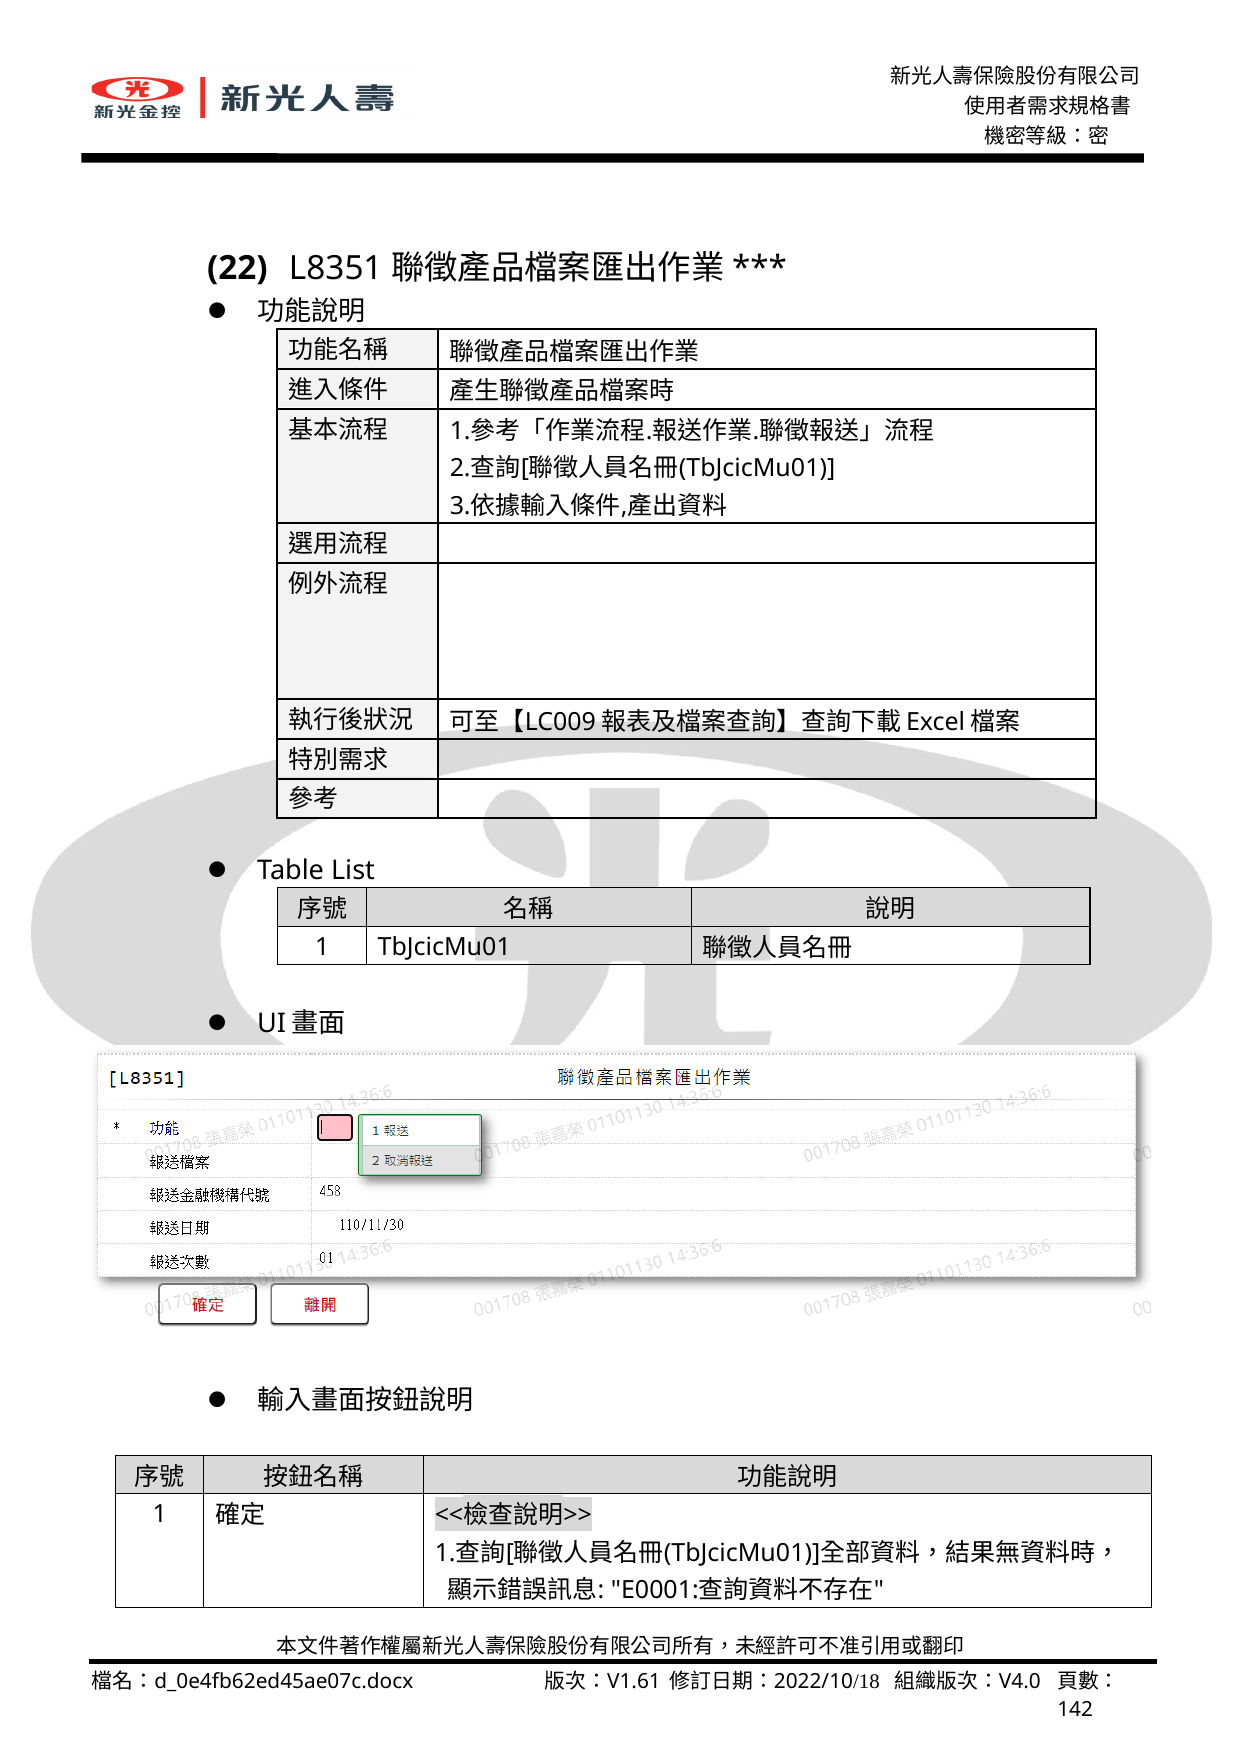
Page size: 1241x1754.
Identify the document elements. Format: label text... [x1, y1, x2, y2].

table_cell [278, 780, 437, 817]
list Table List [207, 850, 1152, 887]
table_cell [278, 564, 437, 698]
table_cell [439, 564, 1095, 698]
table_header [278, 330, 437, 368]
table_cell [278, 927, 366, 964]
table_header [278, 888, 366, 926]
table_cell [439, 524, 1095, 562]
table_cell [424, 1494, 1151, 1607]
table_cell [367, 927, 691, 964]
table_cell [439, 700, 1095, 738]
picture [91, 61, 417, 118]
subtitle L8351 聯徵產品檔案匯出作業 *** [207, 241, 1152, 289]
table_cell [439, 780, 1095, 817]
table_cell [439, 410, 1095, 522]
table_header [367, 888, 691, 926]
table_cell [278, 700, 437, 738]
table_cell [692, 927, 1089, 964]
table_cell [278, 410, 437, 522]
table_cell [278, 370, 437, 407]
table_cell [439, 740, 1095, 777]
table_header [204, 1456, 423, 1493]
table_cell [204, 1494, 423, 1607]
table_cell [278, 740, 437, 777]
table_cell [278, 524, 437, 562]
picture [25, 713, 1215, 1335]
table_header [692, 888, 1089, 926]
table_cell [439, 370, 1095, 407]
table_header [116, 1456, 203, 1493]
list 功能說明 [207, 289, 1152, 328]
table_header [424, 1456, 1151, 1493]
list 輸入畫面按鈕說明 [207, 1378, 1152, 1417]
list UI畫面 [207, 1003, 1152, 1040]
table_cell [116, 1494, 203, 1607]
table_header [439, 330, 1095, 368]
